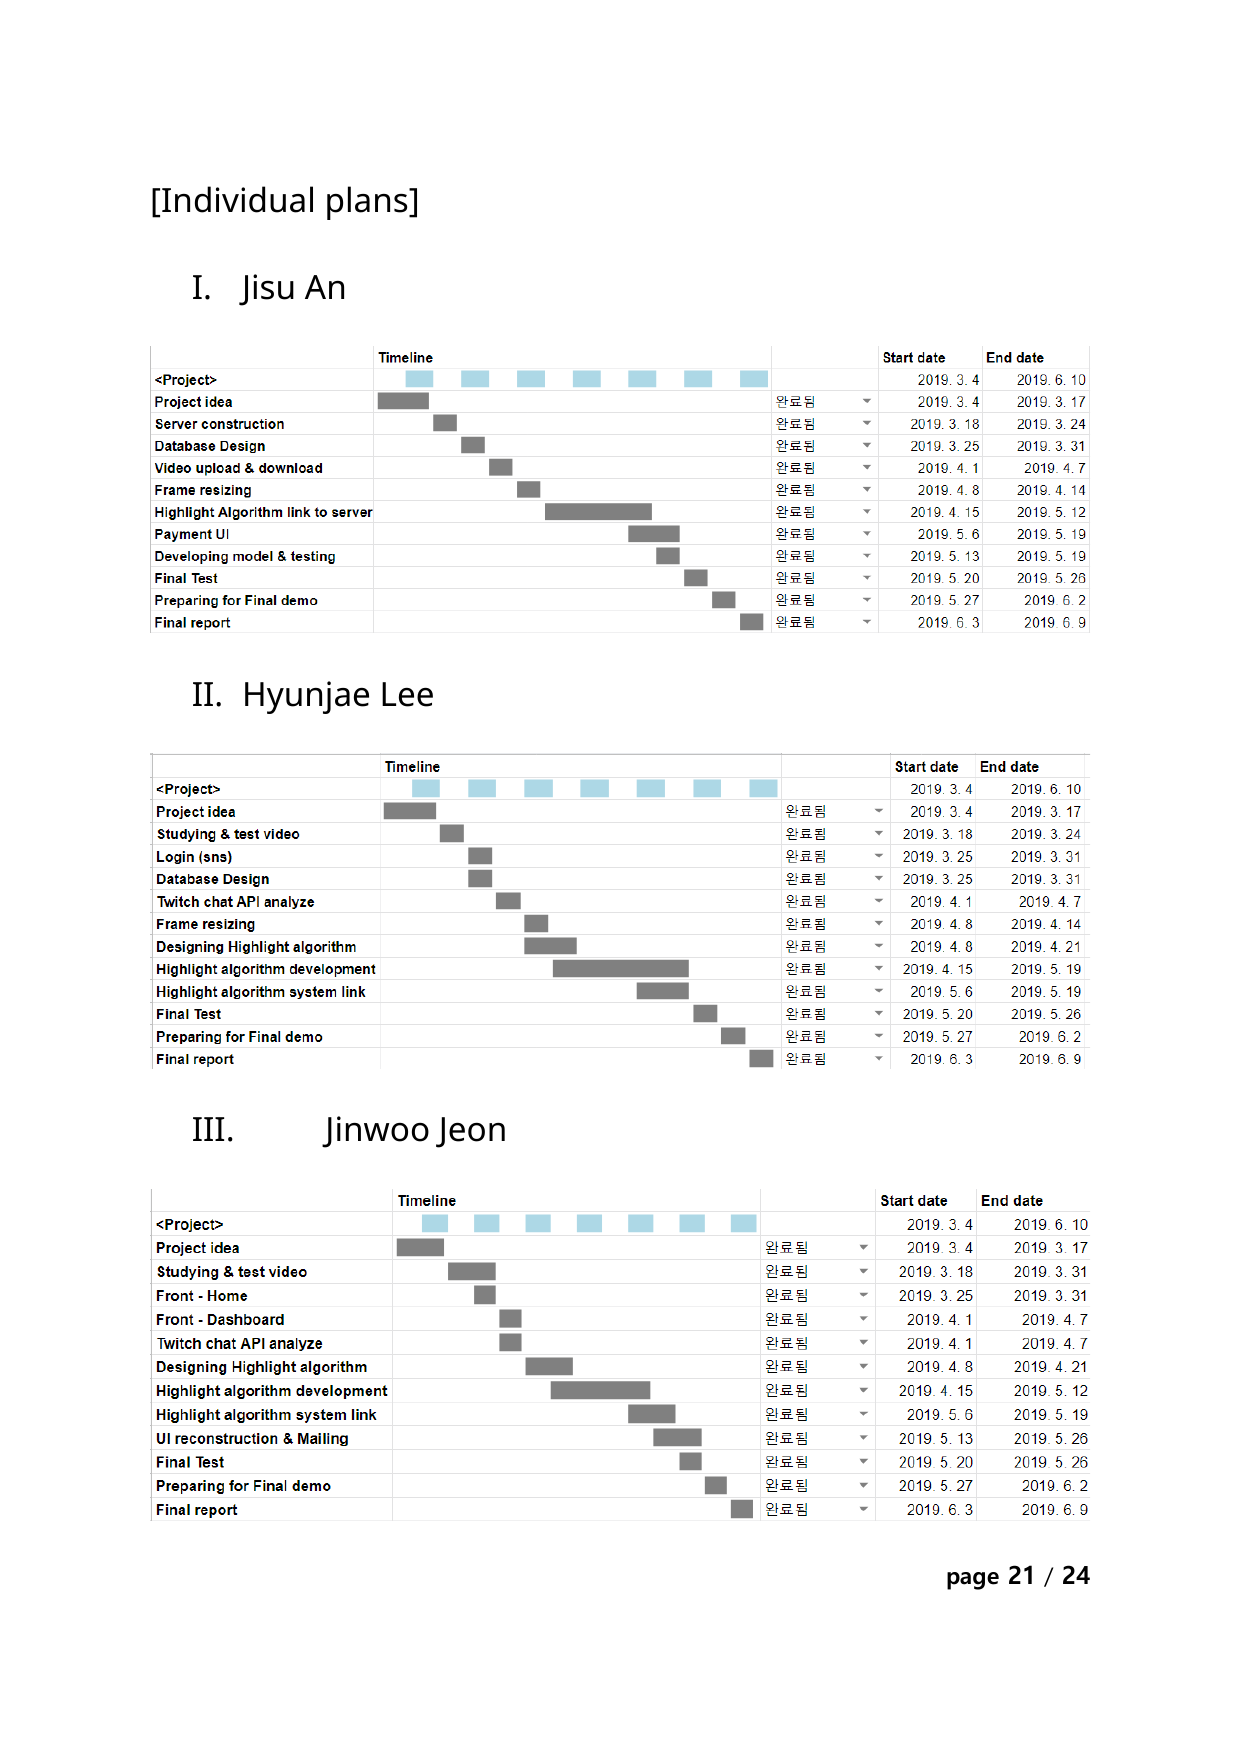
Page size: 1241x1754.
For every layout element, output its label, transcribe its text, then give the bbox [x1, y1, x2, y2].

list Jinwoo Jeon [192, 1106, 1090, 1152]
list Jisu An [192, 264, 1090, 309]
list Hyunjae Lee [192, 670, 1090, 716]
picture [150, 1189, 1091, 1521]
picture [150, 346, 1091, 633]
picture [150, 753, 1091, 1069]
text [Individual plans] [150, 177, 1090, 223]
